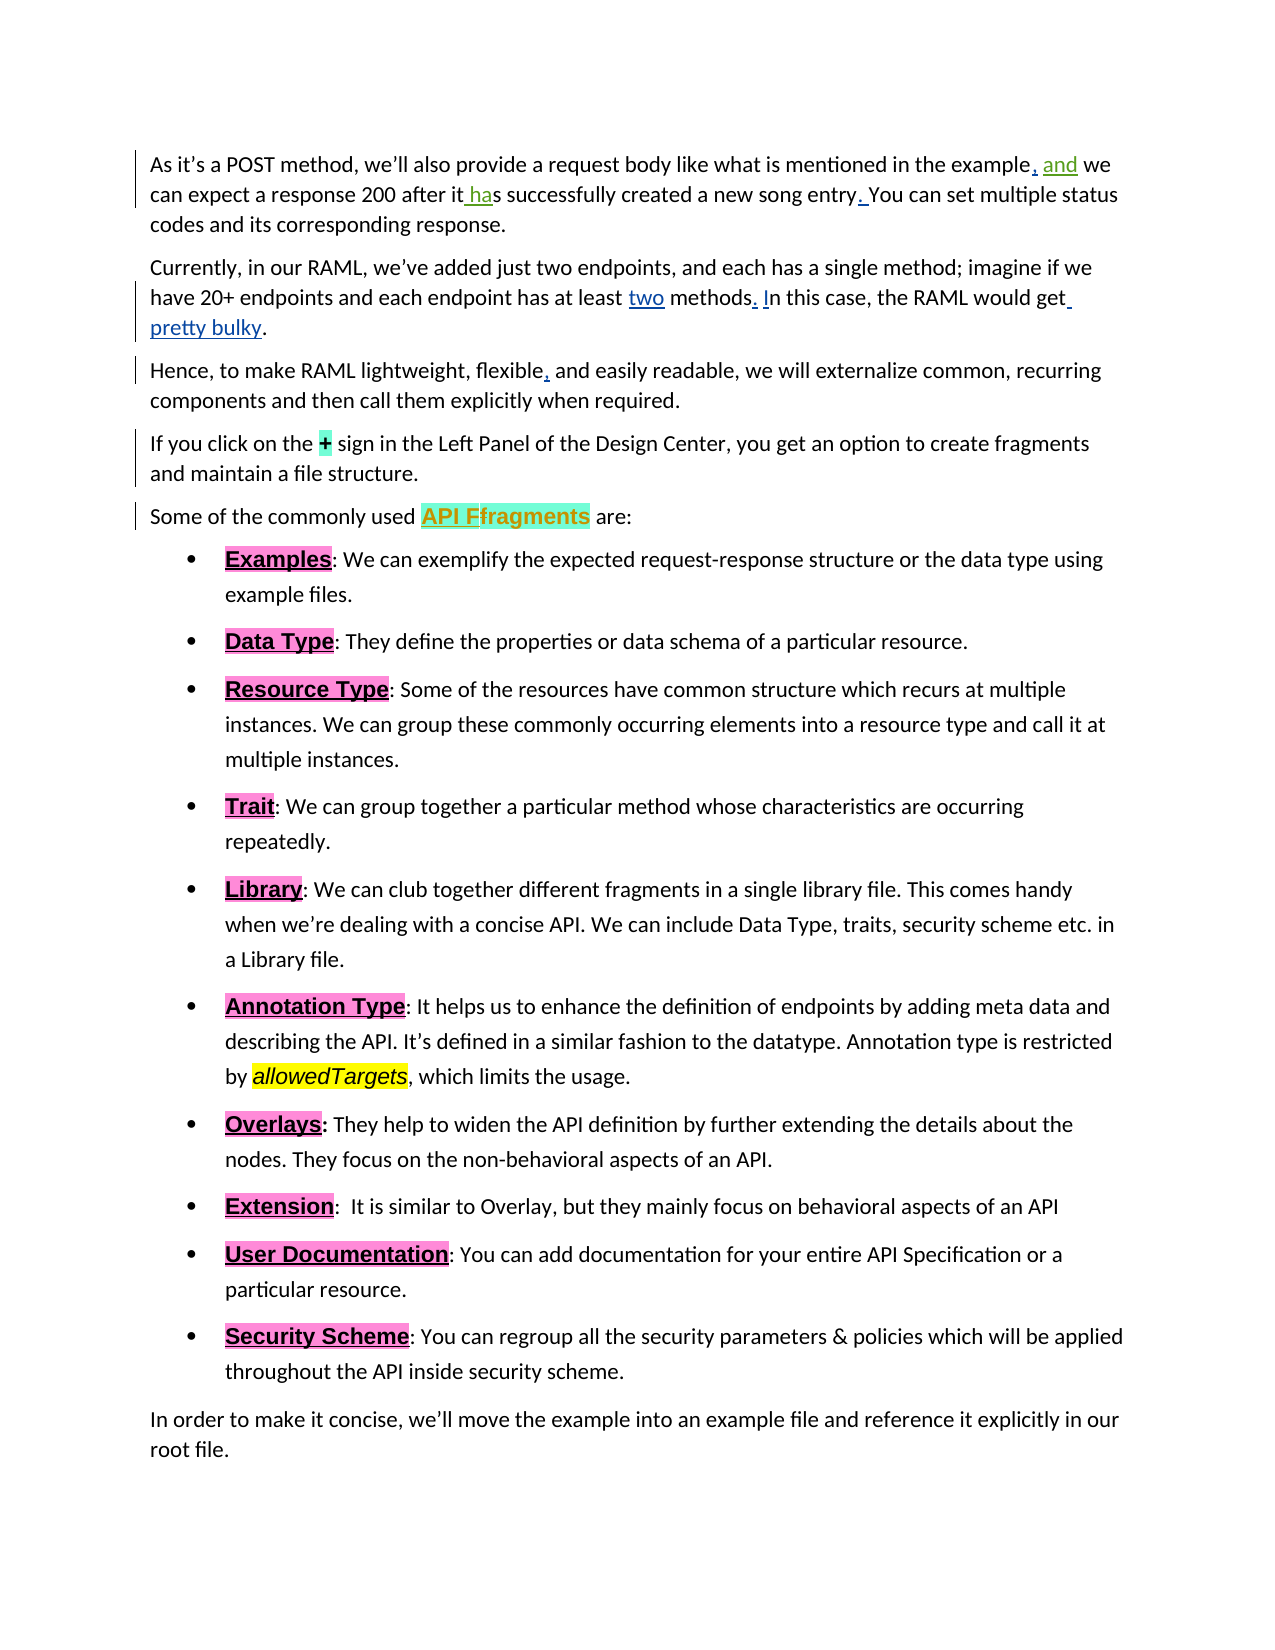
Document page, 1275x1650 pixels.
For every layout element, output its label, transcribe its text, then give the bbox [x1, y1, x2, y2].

text Hence, to make RAML lightweight, flexible and easily readable, we will externalize common, recurring components and then call them explicitly when required. [150, 356, 1125, 414]
text Overlays: They help to widen the API definition by further extending the details about the nodes. They focus on the non-behavioral aspects of an API. [187, 1110, 1125, 1173]
text Annotation Type: It helps us to enhance the definition of endpoints by adding meta data and describing the API. It’s defined in a similar fashion to the datatype. Annotation type is restricted by allowedTargets, which limits the usage. [187, 992, 1125, 1090]
text Data Type: They define the properties or data schema of a particular resource. [187, 627, 1125, 655]
text Trait: We can group together a particular method whose characteristics are occurring repeatedly. [187, 792, 1125, 855]
text As it’s a POST method, we’ll also provide a request body like what is mentioned in the example we can expect a response 200 after its successfully created a new song entryYou can set multiple status codes and its corresponding response. [150, 150, 1125, 238]
text Security Scheme: You can regroup all the security parameters & policies which will be applied throughout the API inside security scheme. [187, 1322, 1125, 1385]
text Extension: It is similar to Overlay, but they mainly focus on behavioral aspects of an API [187, 1192, 1125, 1220]
text In order to make it concise, we’ll move the example into an example file and reference it explicitly in our root file. [150, 1405, 1125, 1463]
text Resource Type: Some of the resources have common structure which recurs at multiple instances. We can group these commonly occurring elements into a resource type and call it at multiple instances. [187, 675, 1125, 773]
text Library: We can club together different fragments in a single library file. This comes handy when we’re dealing with a concise API. We can include Data Type, traits, security scheme etc. in a Library file. [187, 875, 1125, 973]
text User Documentation: You can add documentation for your entire API Specification or a particular resource. [187, 1240, 1125, 1303]
list If you click on the + sign in the Left Panel of the Design Center, you get an option to create fragments and maintain a file structure. [150, 429, 1125, 487]
text Currently, in our RAML, we’ve added just two endpoints, and each has a single method; imagine if we have 20+ endpoints and each endpoint has at least methods n this case, the RAML would get. [150, 253, 1125, 342]
text Examples: We can exemplify the expected request-response structure or the data type using example files. [187, 545, 1125, 608]
text Some of the commonly used ragments are: [150, 502, 1125, 530]
